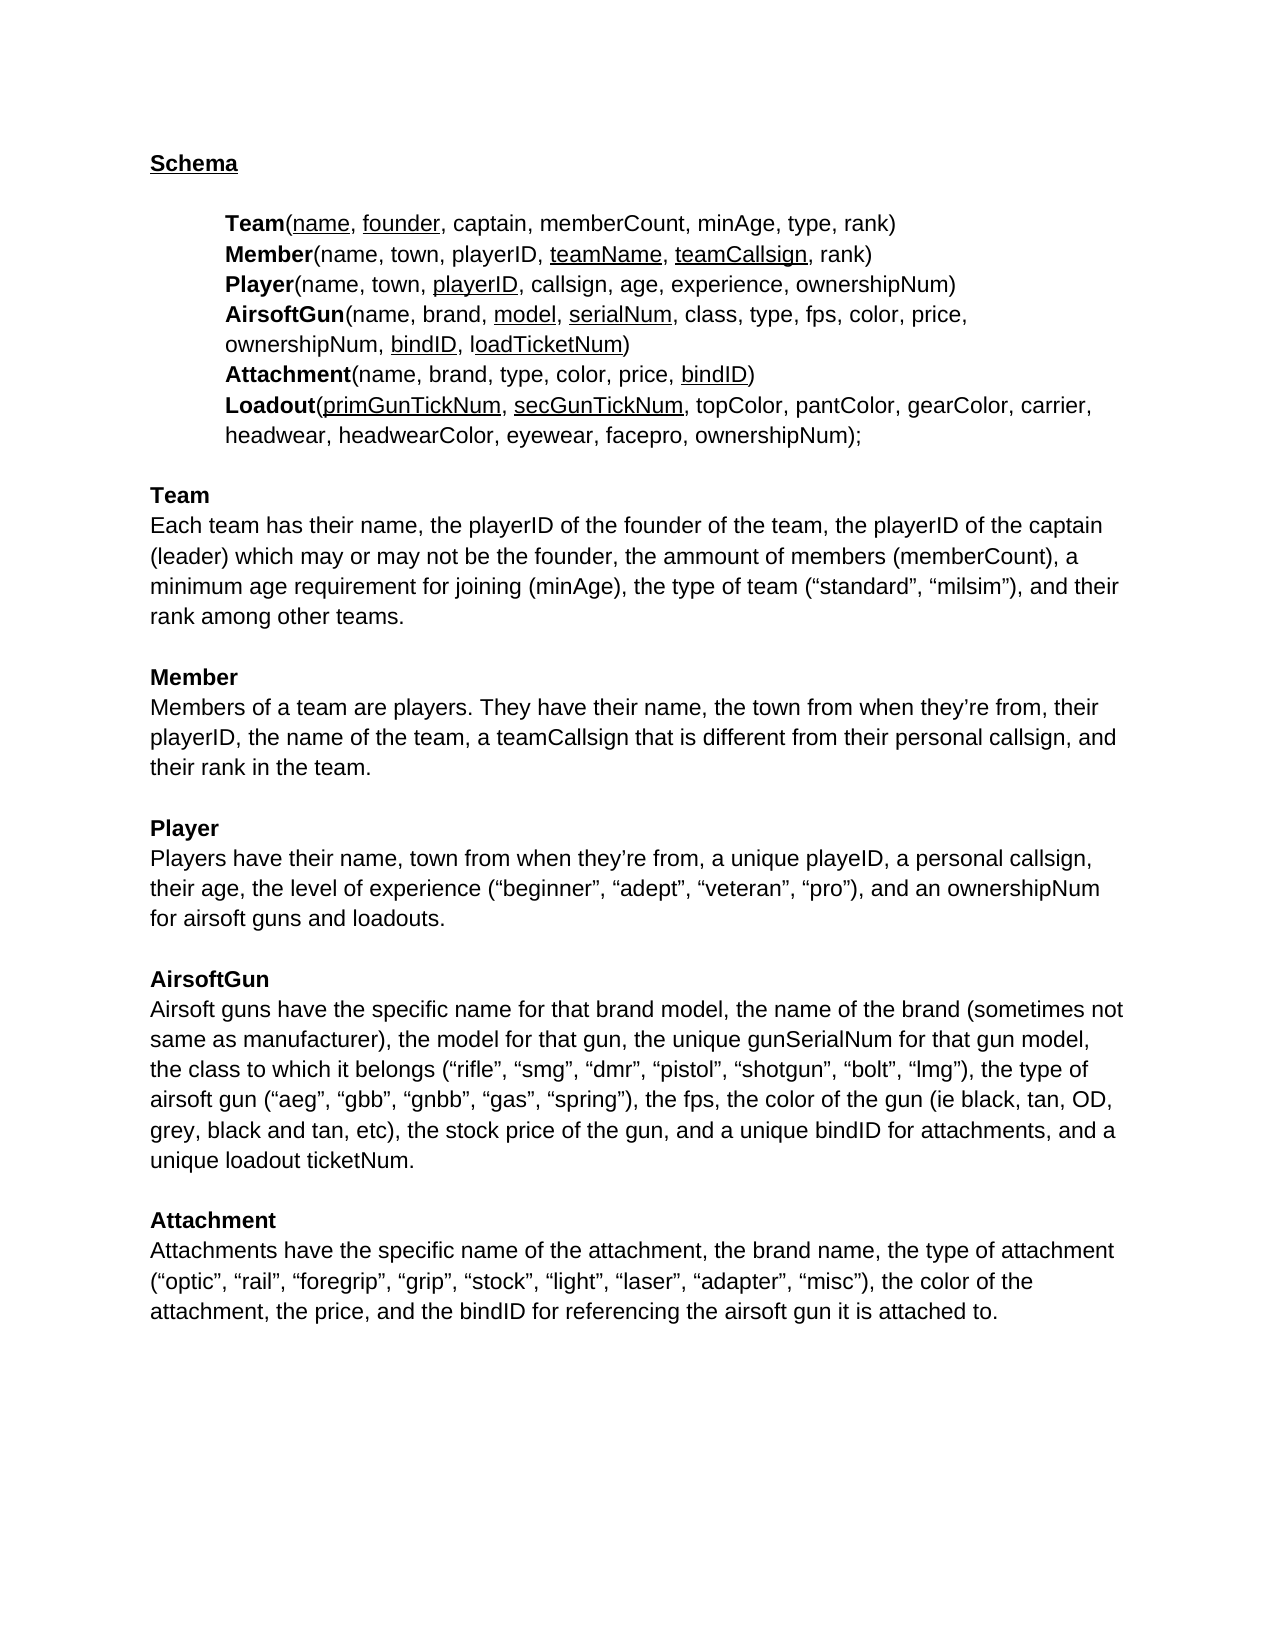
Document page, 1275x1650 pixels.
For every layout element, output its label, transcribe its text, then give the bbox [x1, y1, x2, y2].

text Attachment [150, 1207, 1125, 1234]
text Player [150, 814, 1125, 841]
text Member(name, town, playerID, teamName, teamCallsign, rank) [150, 241, 1125, 267]
text Team [150, 482, 1125, 509]
text Attachments have the specific name of the attachment, the brand name, the type of attachment (“optic”, “rail”, “foregrip”, “grip”, “stock”, “light”, “laser”, “adapter”, “misc”), the color of the attachment, the price, and the bindID for referencing the airsoft gun it is attached to. [150, 1237, 1125, 1324]
text Schema [150, 150, 1125, 176]
text Airsoft guns have the specific name for that brand model, the name of the brand (sometimes not same as manufacturer), the model for that gun, the unique gunSerialNum for that gun model, the class to which it belongs (“rifle”, “smg”, “dmr”, “pistol”, “shotgun”, “bolt”, “lmg”), the type of airsoft gun (“aeg”, “gbb”, “gnbb”, “gas”, “spring”), the fps, the color of the gun (ie black, tan, OD, grey, black and tan, etc), the stock price of the gun, and a unique bindID for attachments, and a unique loadout ticketNum. [150, 996, 1125, 1173]
text Team(name, founder, captain, memberCount, minAge, type, rank) [150, 210, 1125, 237]
text Each team has their name, the playerID of the founder of the team, the playerID of the captain (leader) which may or may not be the founder, the ammount of members (memberCount), a minimum age requirement for joining (minAge), the type of team (“standard”, “milsim”), and their rank among other teams. [150, 512, 1125, 629]
text Attachment(name, brand, type, color, price, bindID) [150, 361, 1125, 388]
text Members of a team are players. They have their name, the town from when they’re from, their playerID, the name of the team, a teamCallsign that is different from their personal callsign, and their rank in the team. [150, 694, 1125, 781]
text Member [150, 663, 1125, 690]
text Loadout(primGunTickNum, secGunTickNum, topColor, pantColor, gearColor, carrier, headwear, headwearColor, eyewear, facepro, ownershipNum); [225, 392, 1125, 448]
text Players have their name, town from when they’re from, a unique playeID, a personal callsign, their age, the level of experience (“beginner”, “adept”, “veteran”, “pro”), and an ownershipNum for airsoft guns and loadouts. [150, 845, 1125, 932]
text Player(name, town, playerID, callsign, age, experience, ownershipNum) [150, 271, 1125, 297]
text AirsoftGun [150, 966, 1125, 992]
text AirsoftGun(name, brand, model, serialNum, class, type, fps, color, price, ownershipNum, bindID, loadTicketNum) [225, 301, 1125, 358]
